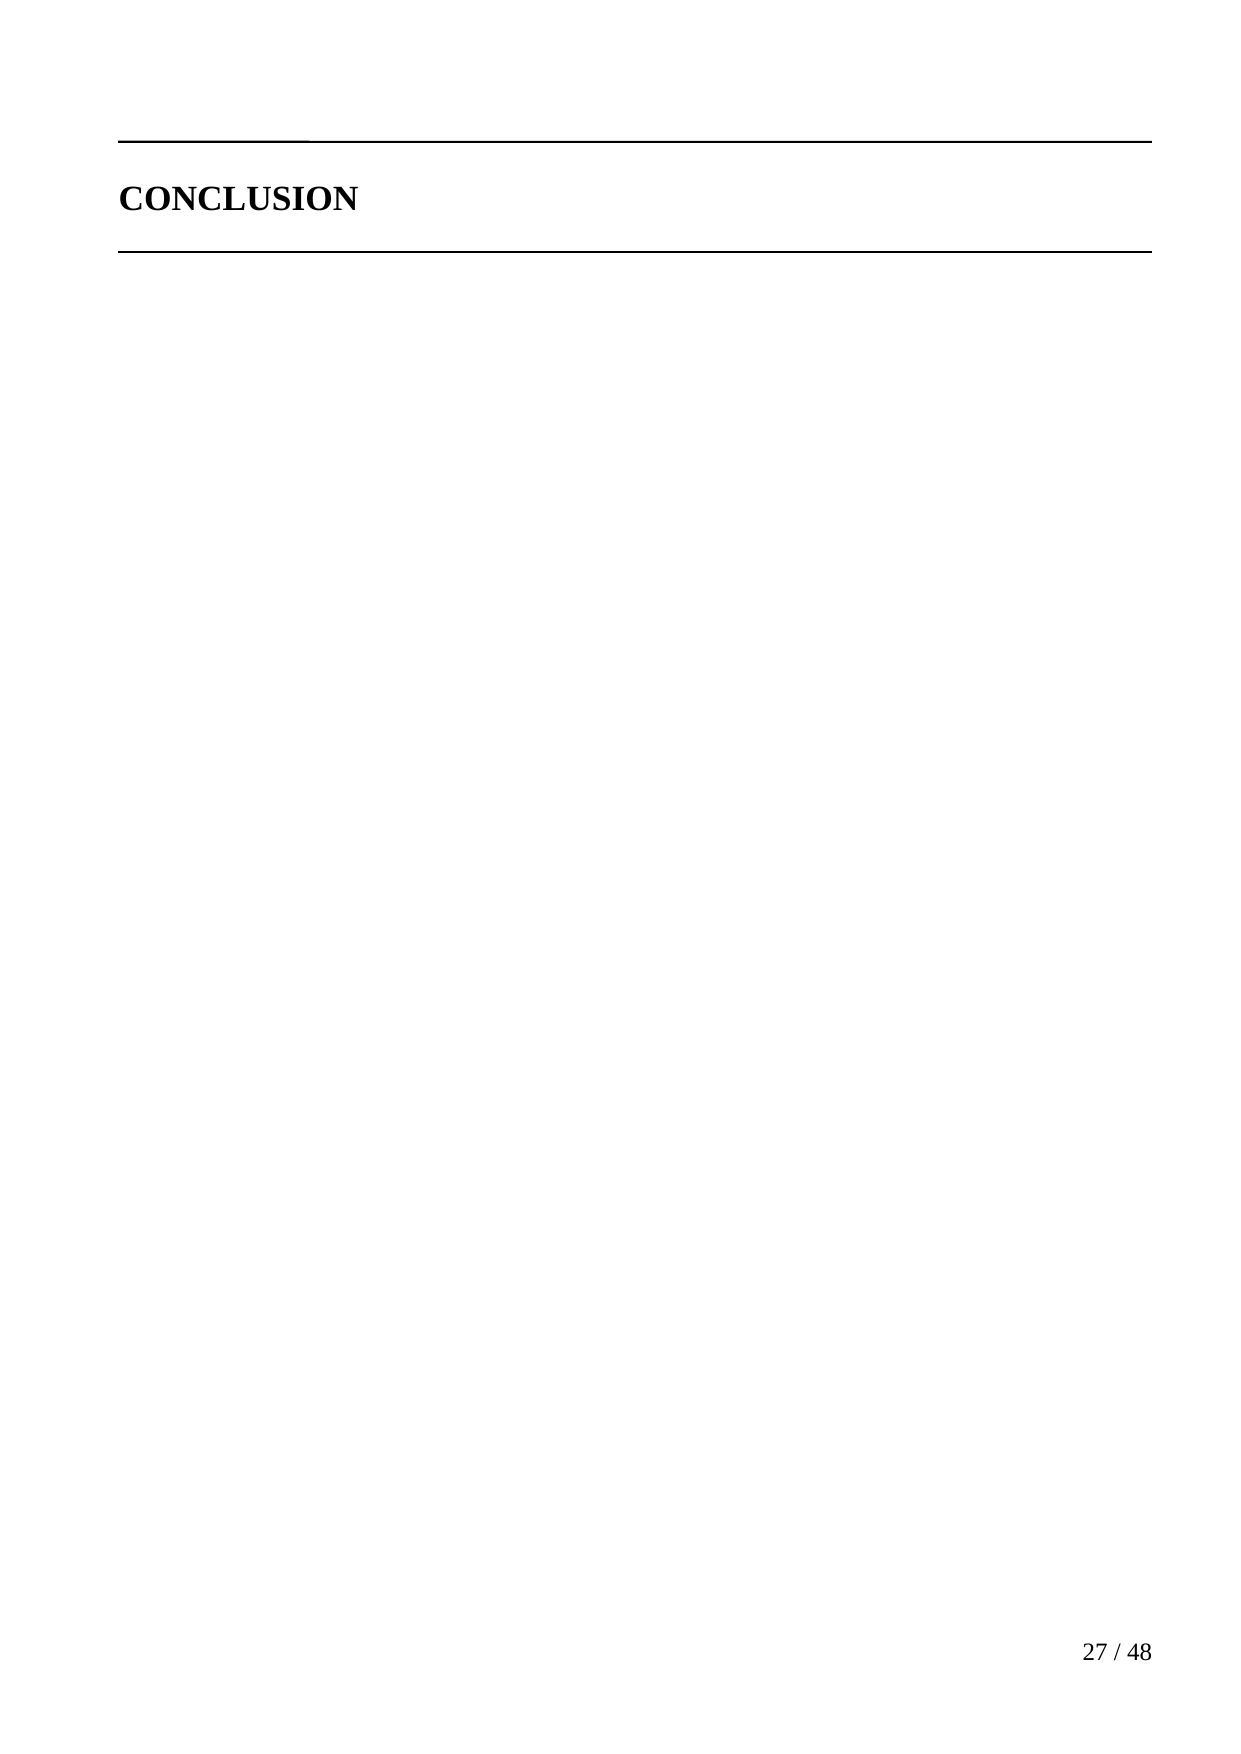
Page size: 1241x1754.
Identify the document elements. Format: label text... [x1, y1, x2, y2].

subtitle Conclusion [118, 177, 1152, 251]
